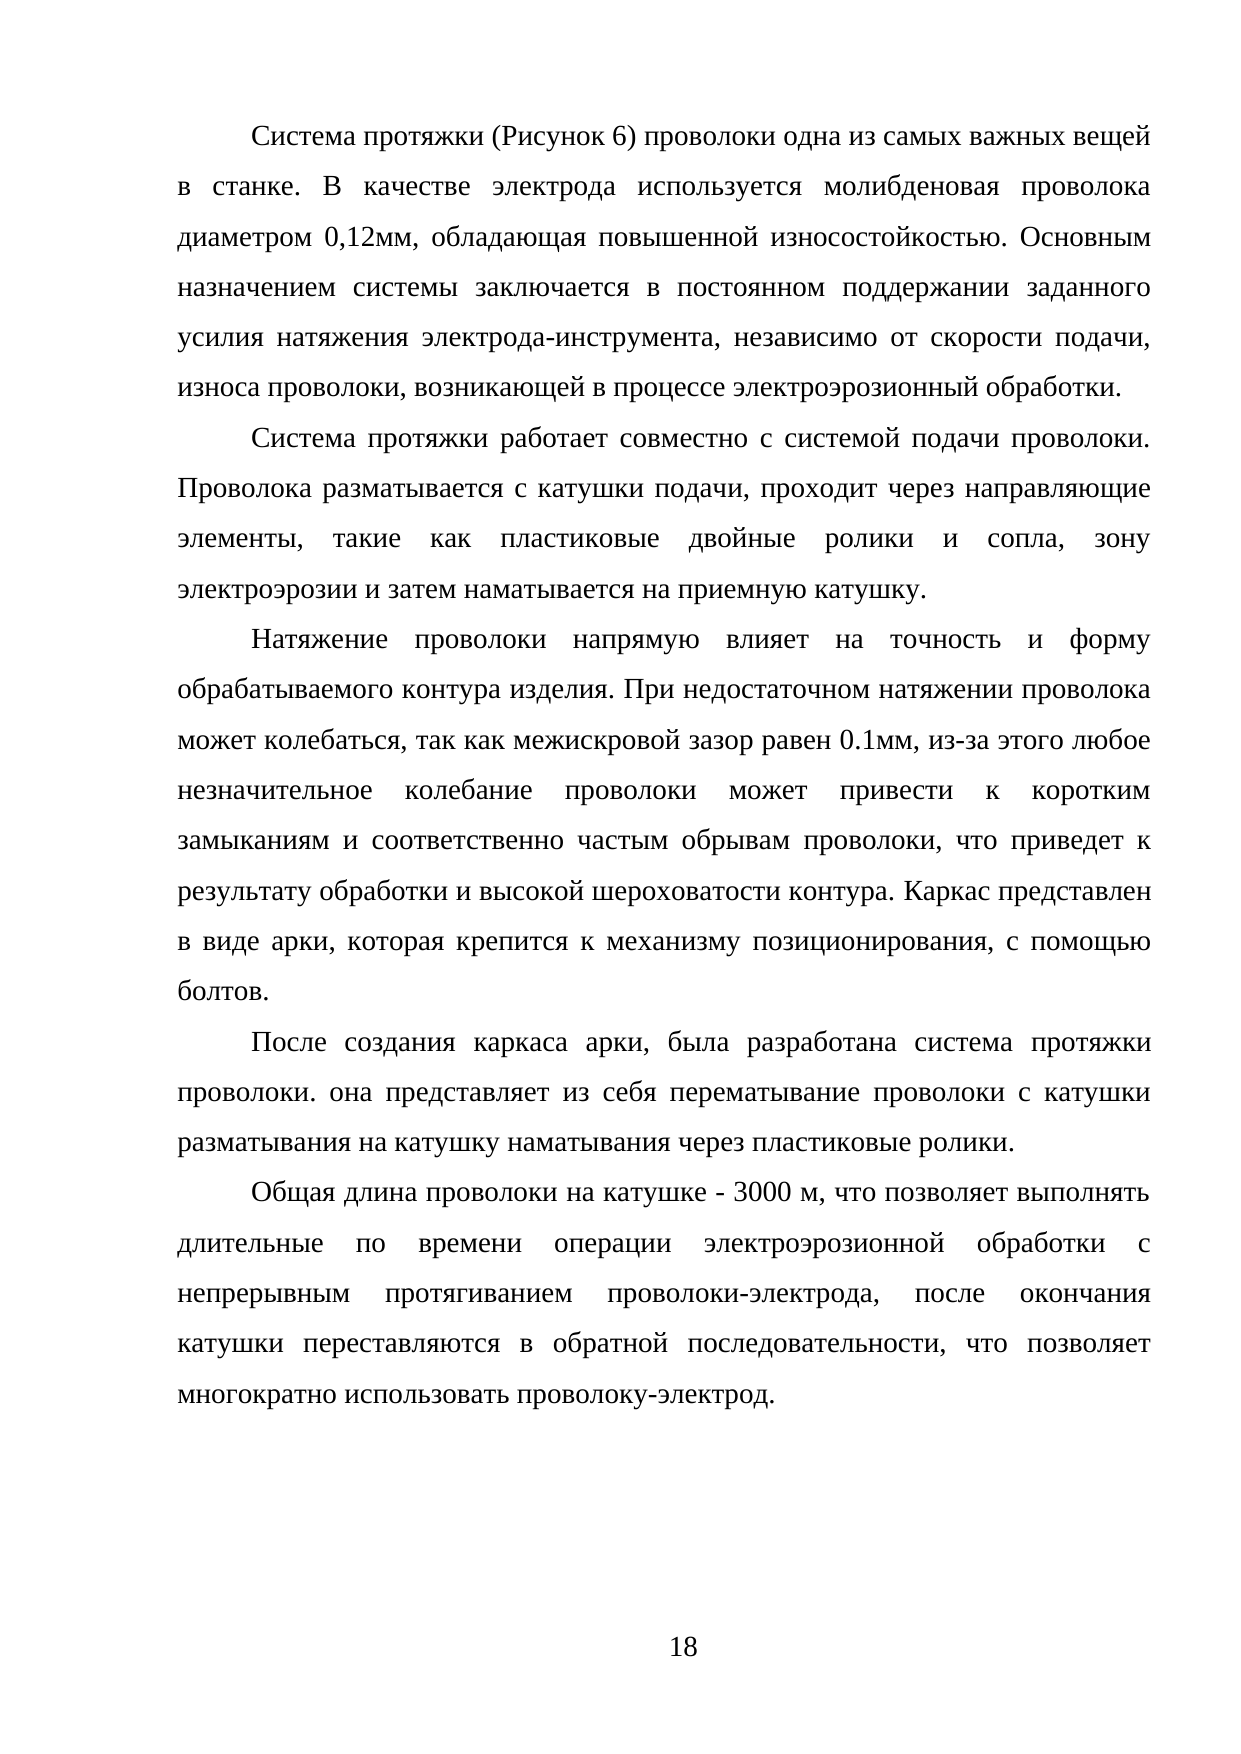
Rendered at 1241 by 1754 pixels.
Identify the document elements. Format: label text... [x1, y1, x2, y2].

text После создания каркаса арки, была разработана система протяжки проволоки. она представляет из себя перематывание проволоки с катушки разматывания на катушку наматывания через пластиковые ролики. [177, 1024, 1152, 1158]
text Общая длина проволоки на катушке - 3000 м, что позволяет выполнять длительные по времени операции электроэрозионной обработки с непрерывным протягиванием проволоки-электрода, после окончания катушки переставляются в обратной последовательности, что позволяет многократно использовать проволоку-электрод. [177, 1174, 1152, 1409]
text Натяжение проволоки напрямую влияет на точность и форму обрабатываемого контура изделия. При недостаточном натяжении проволока может колебаться, так как межискровой зазор равен 0.1мм, из-за этого любое незначительное колебание проволоки может привести к коротким замыканиям и соответственно частым обрывам проволоки, что приведет к результату обработки и высокой шероховатости контура. Каркас представлен в виде арки, которая крепится к механизму позиционирования, с помощью болтов. [177, 621, 1152, 1007]
text Система протяжки работает совместно с системой подачи проволоки. Проволока разматывается с катушки подачи, проходит через направляющие элементы, такие как пластиковые двойные ролики и сопла, зону электроэрозии и затем наматывается на приемную катушку. [177, 420, 1152, 604]
text Система протяжки (Рисунок 6) проволоки одна из самых важных вещей в станке. В качестве электрода используется молибденовая проволока диаметром 0,12мм, обладающая повышенной износостойкостью. Основным назначением системы заключается в постоянном поддержании заданного усилия натяжения электрода-инструмента, независимо от скорости подачи, износа проволоки, возникающей в процессе электроэрозионный обработки. [177, 118, 1152, 403]
